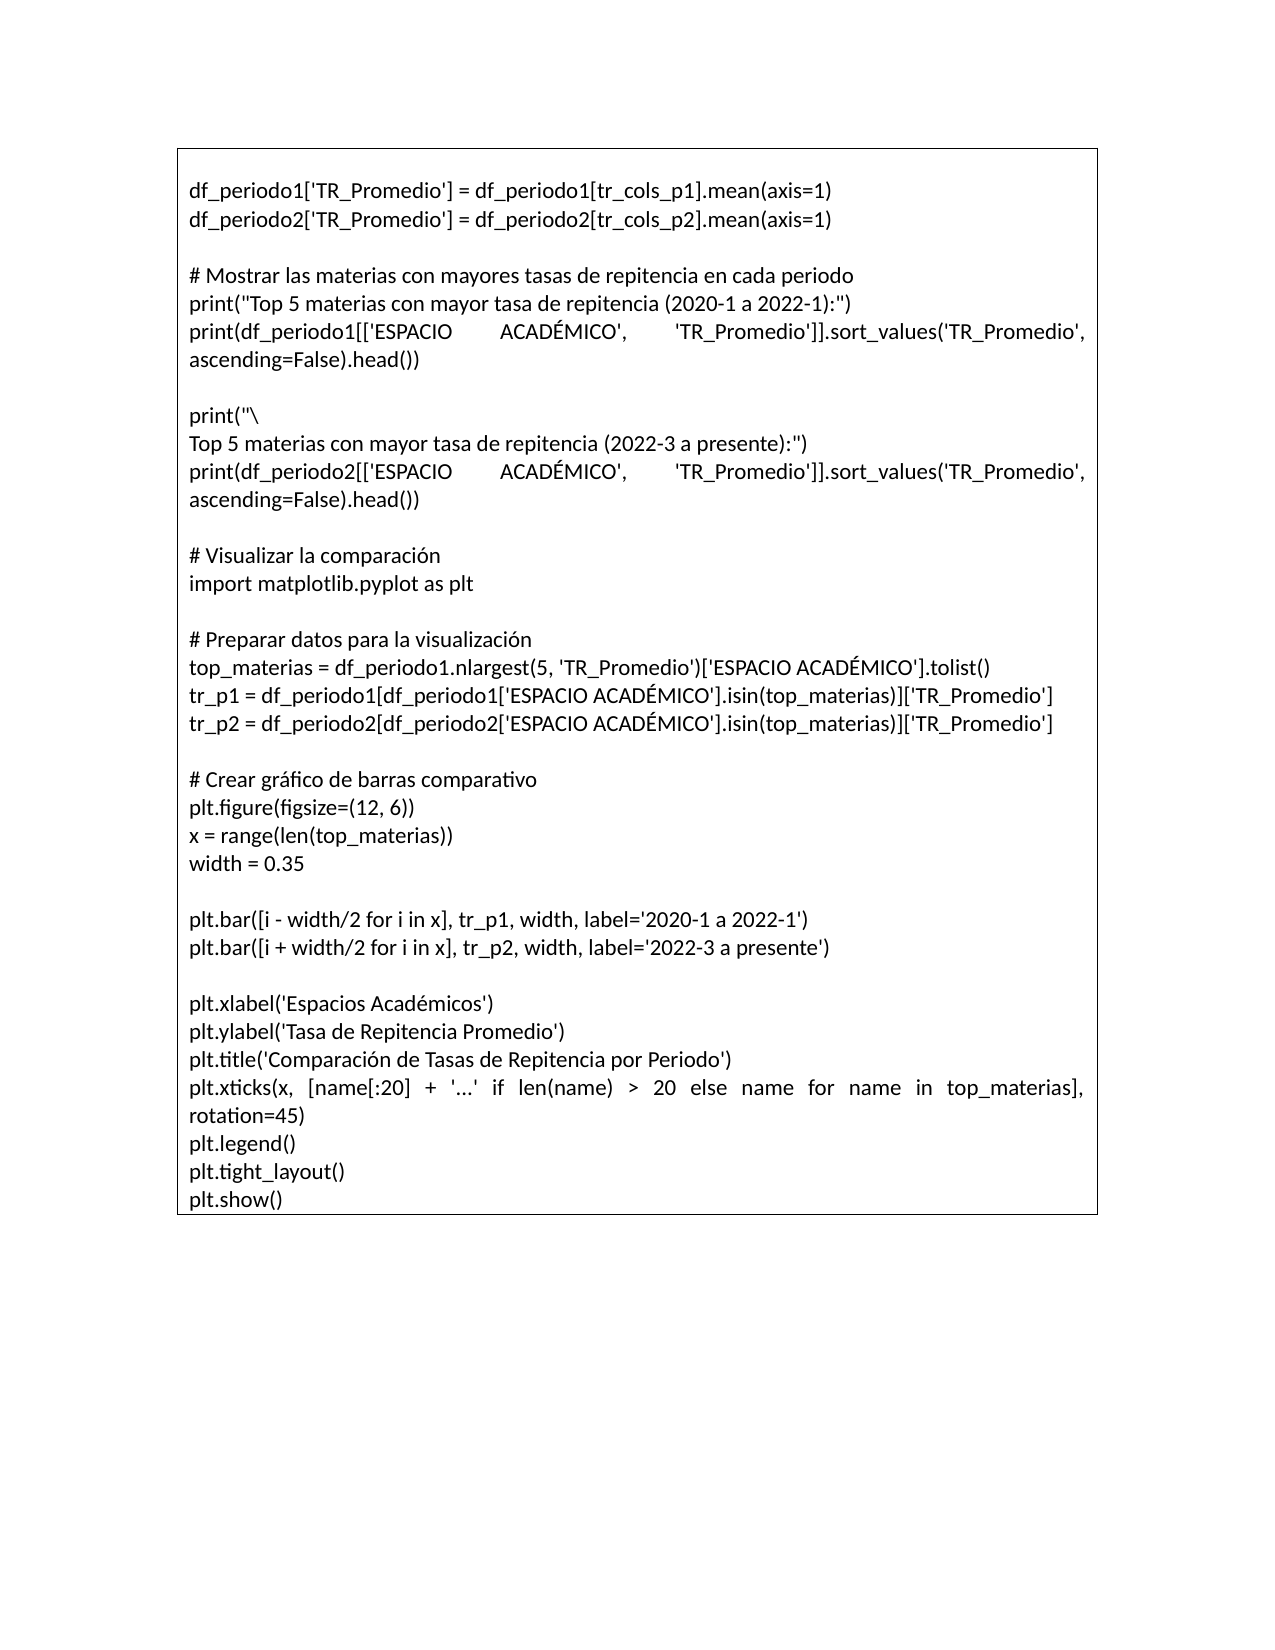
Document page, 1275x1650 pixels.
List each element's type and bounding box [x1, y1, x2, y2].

table_cell [178, 149, 1097, 1213]
